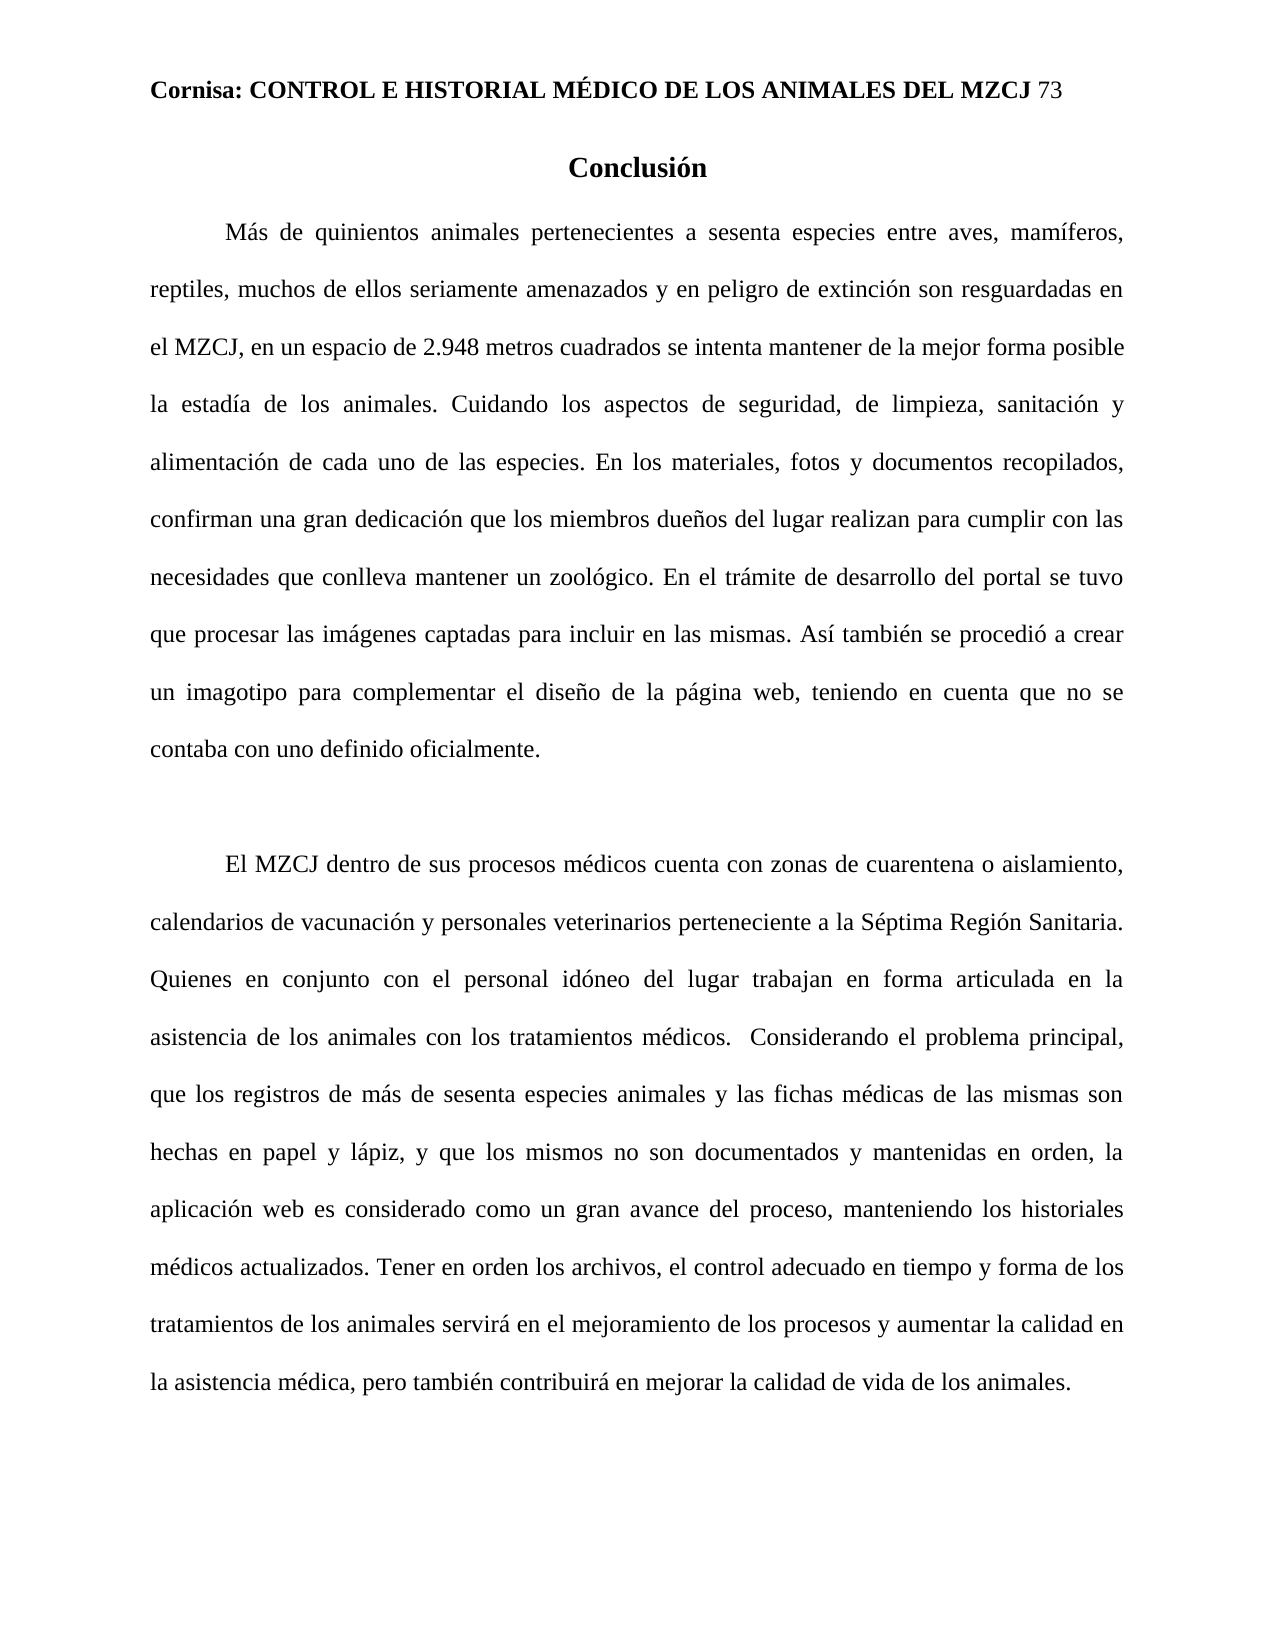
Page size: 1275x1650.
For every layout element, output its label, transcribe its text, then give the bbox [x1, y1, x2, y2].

text Más de quinientos animales pertenecientes a sesenta especies entre aves, mamíferos, reptiles, muchos de ellos seriamente amenazados y en peligro de extinción son resguardadas en el MZCJ, en un espacio de 2.948 metros cuadrados se intenta mantener de la mejor forma posible la estadía de los animales. Cuidando los aspectos de seguridad, de limpieza, sanitación y alimentación de cada uno de las especies. En los materiales, fotos y documentos recopilados, confirman una gran dedicación que los miembros dueños del lugar realizan para cumplir con las necesidades que conlleva mantener un zoológico. En el trámite de desarrollo del portal se tuvo que procesar las imágenes captadas para incluir en las mismas. Así también se procedió a crear un imagotipo para complementar el diseño de la página web, teniendo en cuenta que no se contaba con uno definido oficialmente. [150, 217, 1125, 763]
subtitle Conclusión [150, 150, 1125, 183]
text El MZCJ dentro de sus procesos médicos cuenta con zonas de cuarentena o aislamiento, calendarios de vacunación y personales veterinarios perteneciente a la Séptima Región Sanitaria. Quienes en conjunto con el personal idóneo del lugar trabajan en forma articulada en la asistencia de los animales con los tratamientos médicos. Considerando el problema principal, que los registros de más de sesenta especies animales y las fichas médicas de las mismas son hechas en papel y lápiz, y que los mismos no son documentados y mantenidas en orden, la aplicación web es considerado como un gran avance del proceso, manteniendo los historiales médicos actualizados. Tener en orden los archivos, el control adecuado en tiempo y forma de los tratamientos de los animales servirá en el mejoramiento de los procesos y aumentar la calidad en la asistencia médica, pero también contribuirá en mejorar la calidad de vida de los animales. [150, 849, 1125, 1396]
